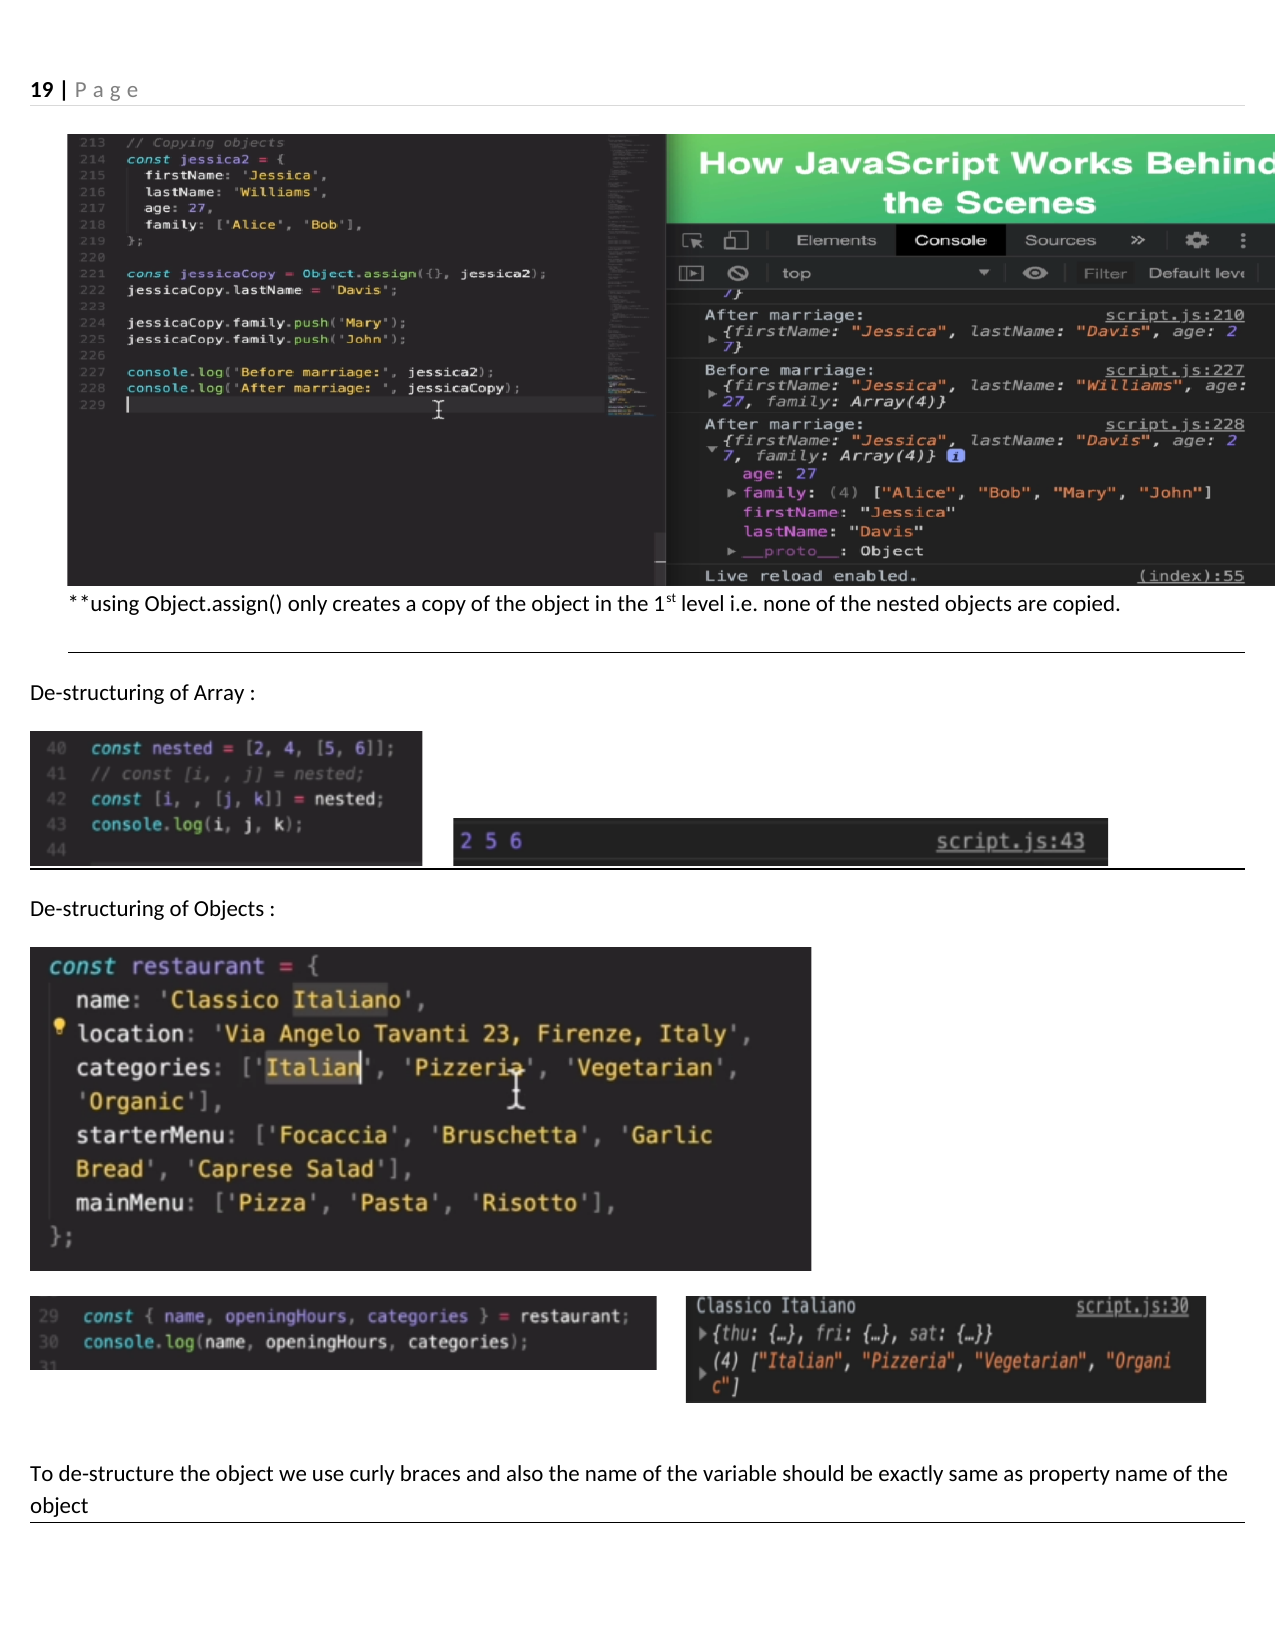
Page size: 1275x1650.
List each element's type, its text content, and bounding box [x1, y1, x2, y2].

text De-structuring of Objects : [30, 894, 1245, 922]
text De-structuring of Array : [30, 678, 1245, 706]
picture [685, 1296, 1207, 1403]
list **using Object.assign() only creates a copy of the object in the 1st level i.e. none of the nested objects are copied. [67, 589, 1245, 618]
picture [30, 1296, 657, 1370]
picture [30, 731, 423, 866]
text To de-structure the object we use curly braces and also the name of the variable should be exactly same as property name of the object [30, 1459, 1245, 1522]
picture [67, 134, 1275, 586]
picture [453, 818, 1109, 866]
picture [30, 947, 812, 1271]
